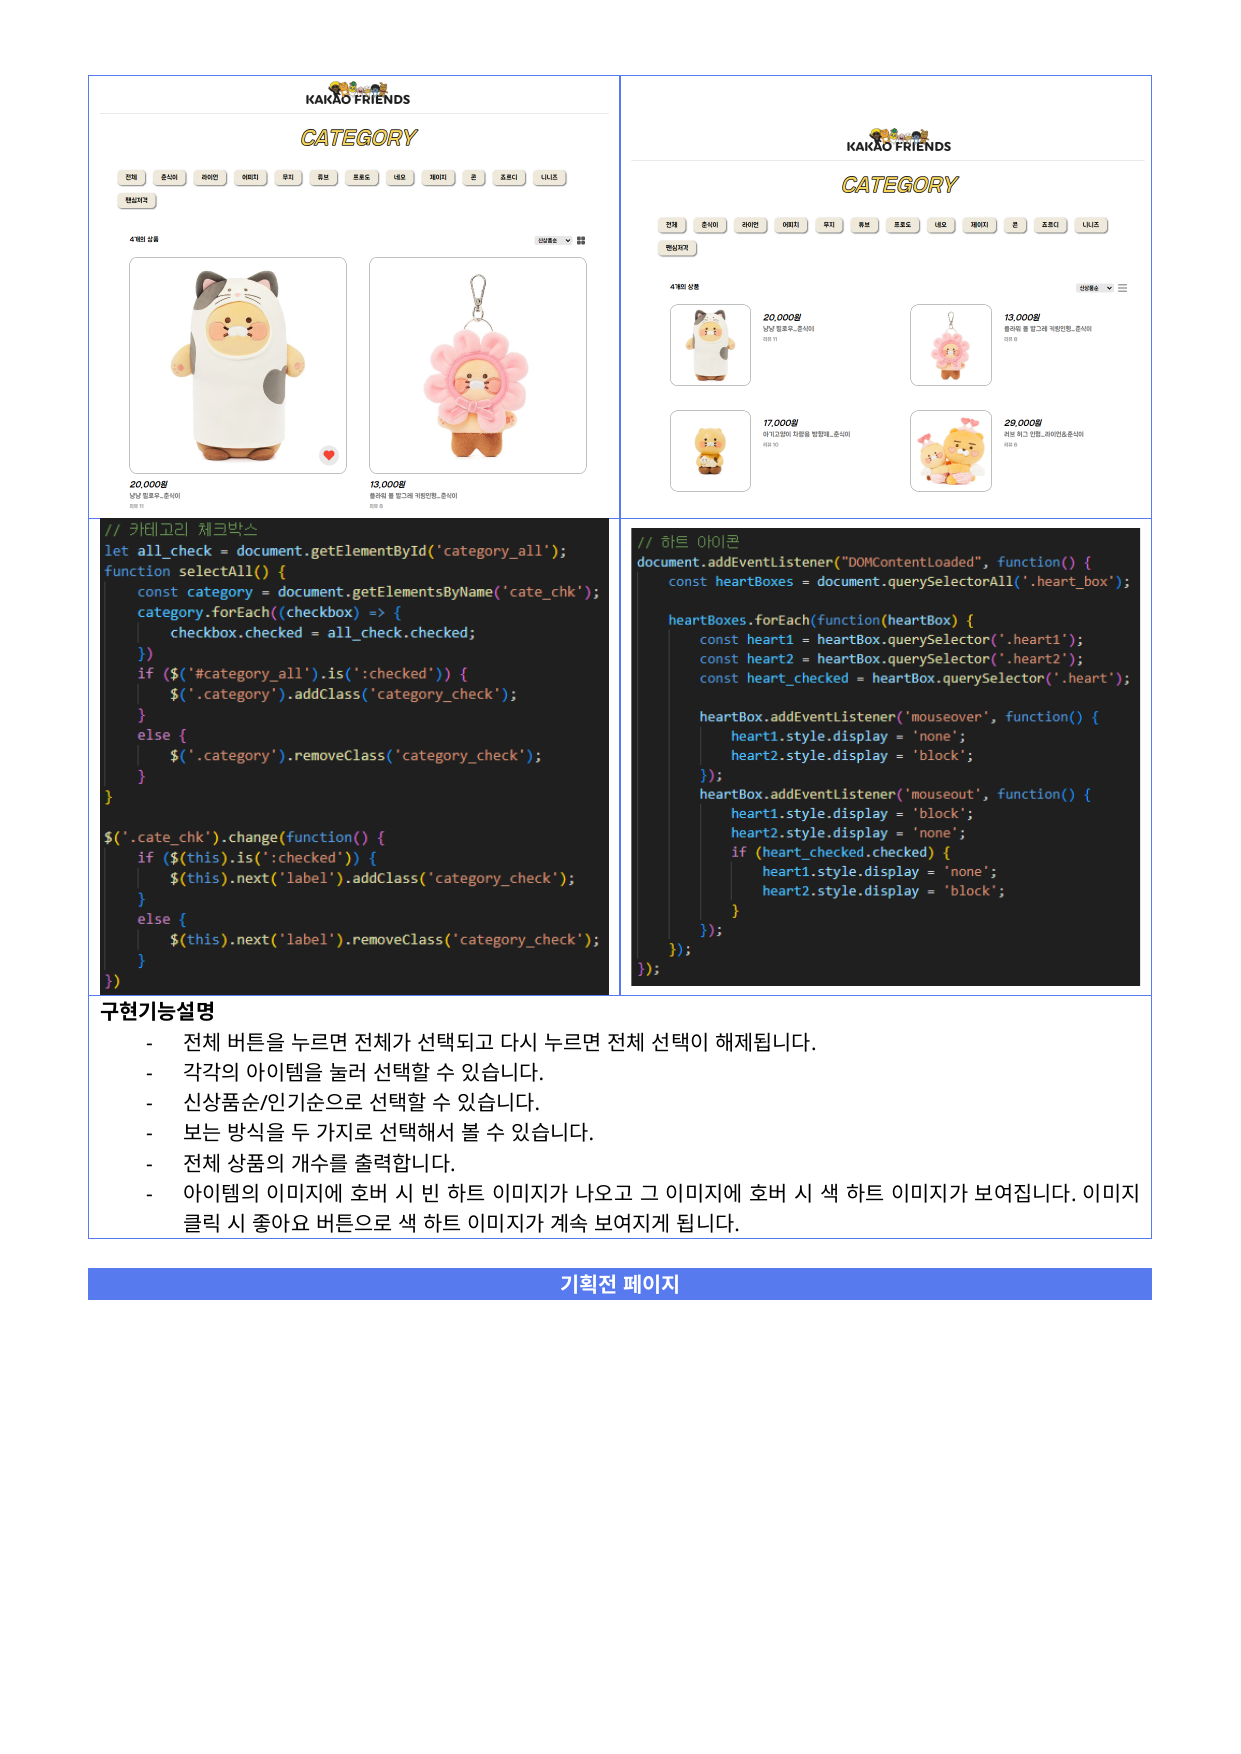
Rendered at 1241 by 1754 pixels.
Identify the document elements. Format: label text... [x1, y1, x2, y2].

table_cell [609, 519, 619, 994]
table_cell 구현기능설명 전체 버튼을 누르면 전체가 선택되고 다시 누르면 전체 선택이 해제됩니다. 각각의 아이템을 눌러 선택할 수 있습니다. 신상품순/인기순으로 선택할 수 있습니다. 보는 방식을 두 가지로 선택해서 볼 수 있습니다. 전체 상품의 개수를 출력합니다. 아이템의 이미지에 호버 시 빈 하트 이미지가 나오고 그 이미지에 호버 시 색 하트 이미지가 보여집니다. 이미지 클릭 시 좋아요 버튼으로 색 하트 이미지가 계속 보여지게 됩니다. [89, 996, 1151, 1238]
table_cell [621, 519, 1151, 994]
picture [631, 528, 1141, 986]
table_cell [89, 76, 100, 518]
table_cell [621, 76, 1151, 518]
picture [100, 76, 609, 995]
table_header 기획전 페이지 [89, 1269, 1151, 1299]
table_cell [89, 519, 100, 994]
table_cell [609, 76, 619, 518]
picture [631, 120, 1145, 502]
